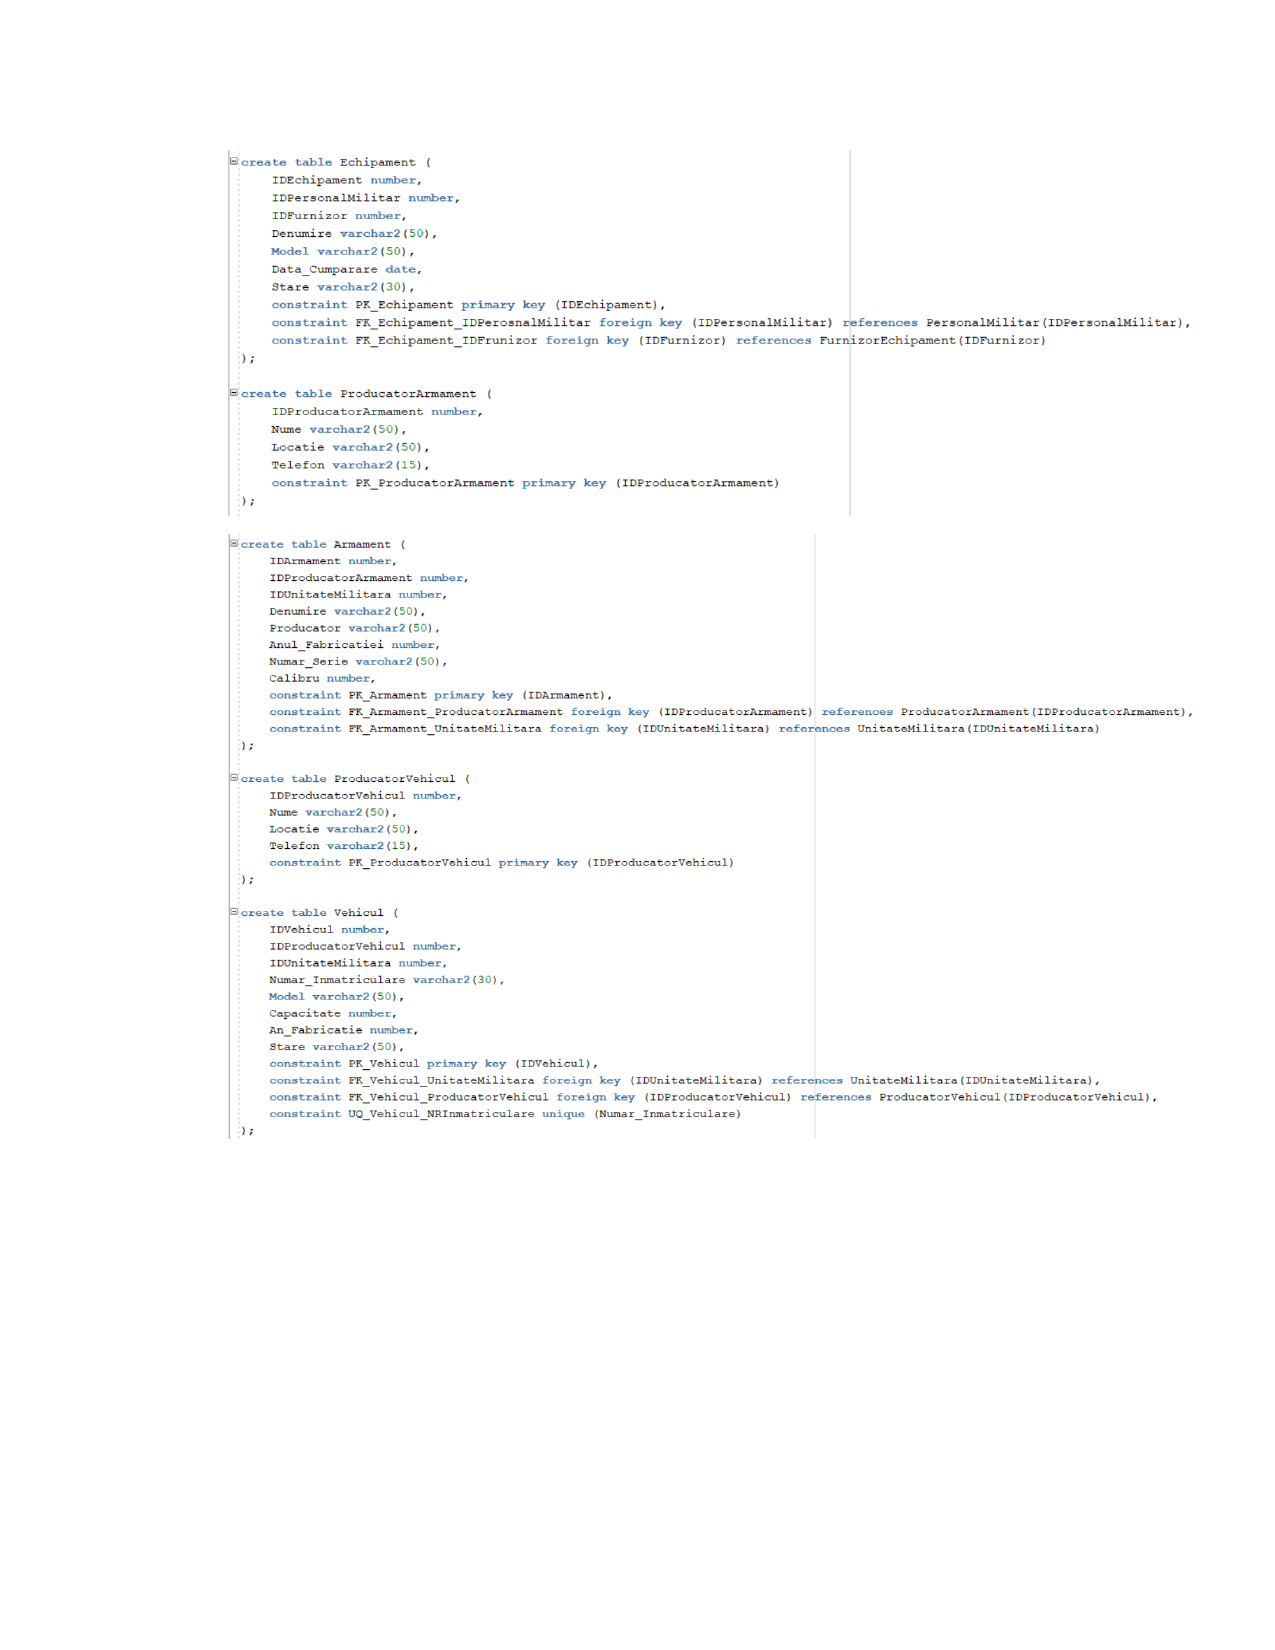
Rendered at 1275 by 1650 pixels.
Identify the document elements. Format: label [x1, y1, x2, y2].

picture [225, 534, 1200, 1139]
picture [225, 150, 1200, 516]
